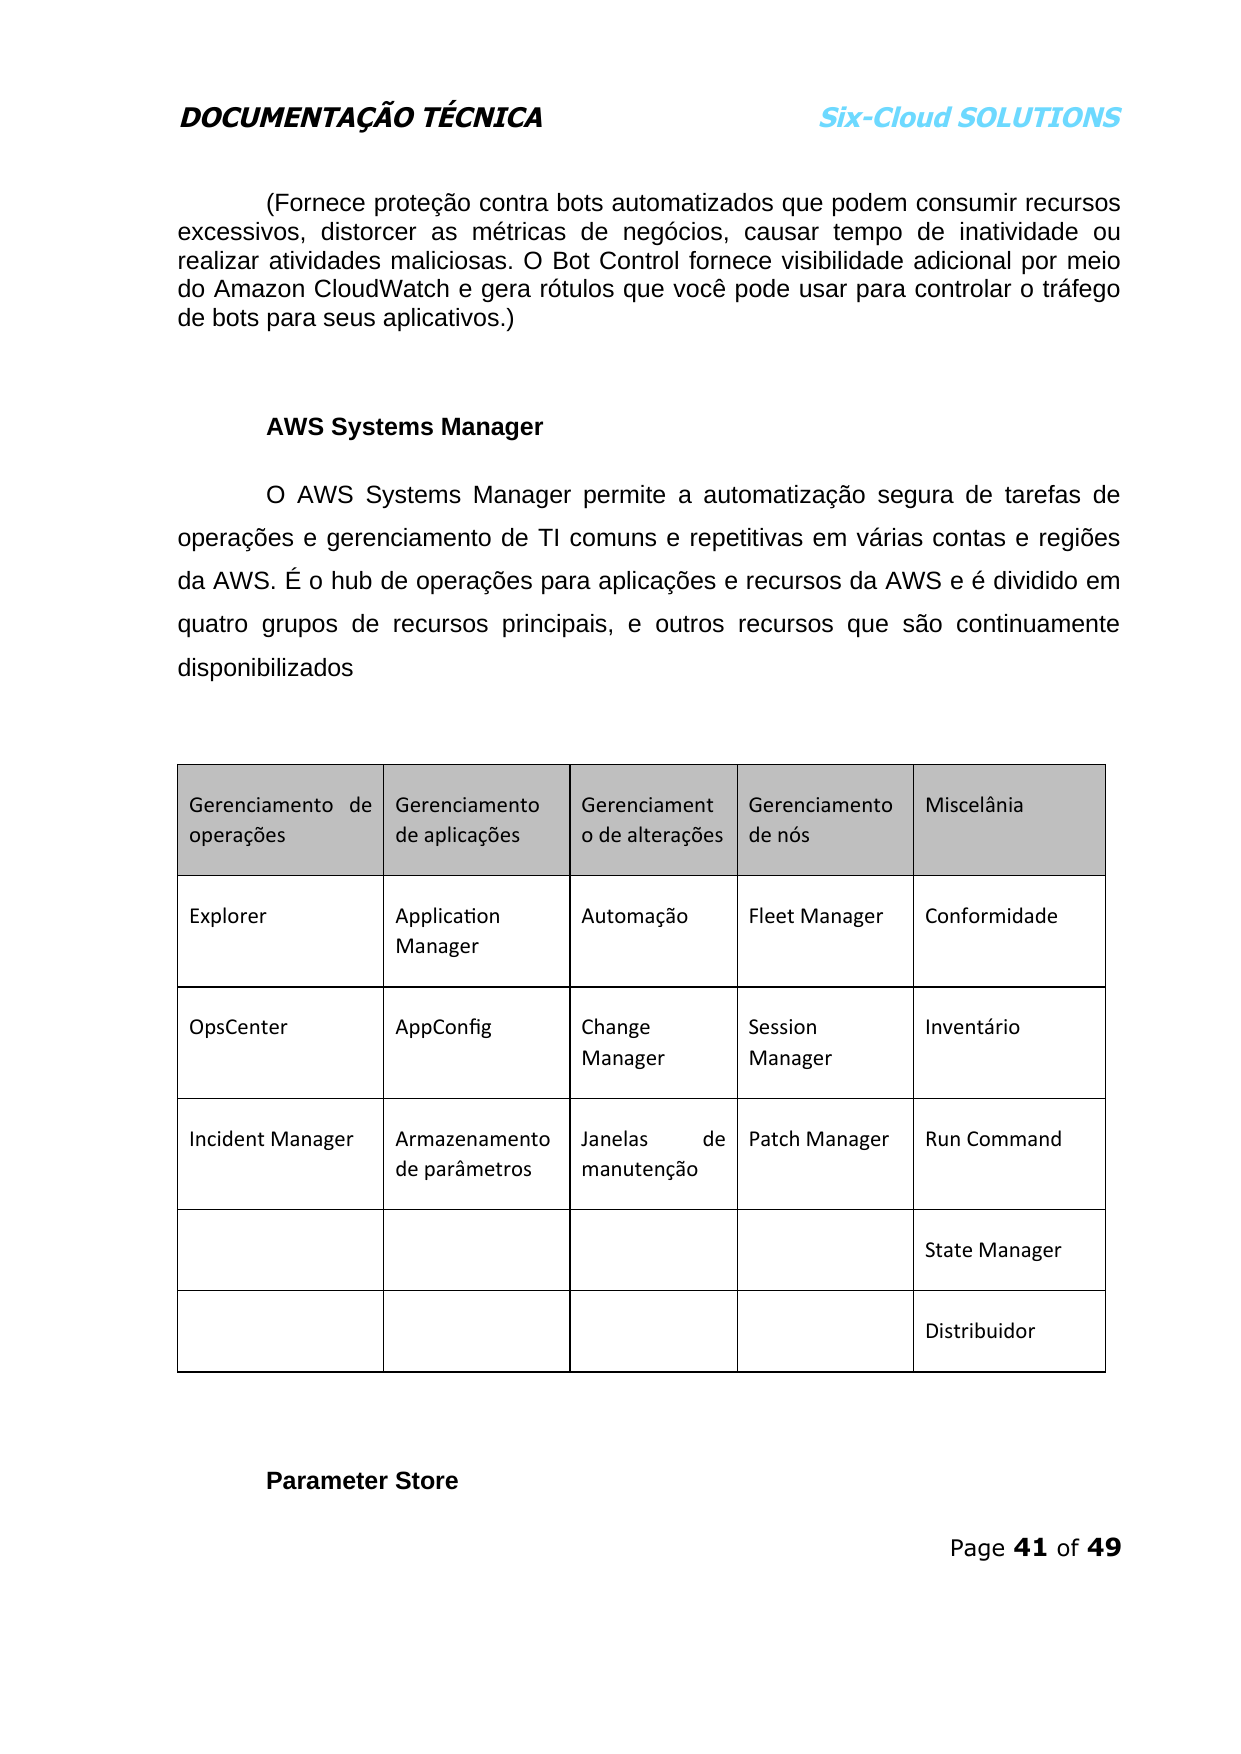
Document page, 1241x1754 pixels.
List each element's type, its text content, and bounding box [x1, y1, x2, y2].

table_cell Session Manager [738, 988, 913, 1098]
table_cell Distribuidor [914, 1291, 1105, 1371]
table_cell [571, 1210, 737, 1290]
table_cell [738, 1291, 913, 1371]
table_cell AppConfig [384, 988, 569, 1098]
table_header Gerenciamento de nós [738, 765, 913, 875]
table_cell [738, 1210, 913, 1290]
table_cell Incident Manager [178, 1099, 383, 1209]
table_header Gerenciamento de operações [178, 765, 383, 875]
table_cell Armazenamento de parâmetros [384, 1099, 569, 1209]
table_cell Janelas de manutenção [571, 1099, 737, 1209]
table_cell [178, 1291, 383, 1371]
table_cell Inventário [914, 988, 1105, 1098]
table_cell Automação [571, 876, 737, 986]
table_header Gerenciamento de aplicações [384, 765, 569, 875]
text AWS Systems Manager [177, 412, 1122, 441]
table_cell Change Manager [571, 988, 737, 1098]
table_cell Conformidade [914, 876, 1105, 986]
table_cell State Manager [914, 1210, 1105, 1290]
table_cell [178, 1210, 383, 1290]
text Parameter Store [177, 1466, 1122, 1494]
table_header Gerenciamento de alterações [571, 765, 737, 875]
table_cell Patch Manager [738, 1099, 913, 1209]
table_cell Run Command [914, 1099, 1105, 1209]
table_cell [384, 1210, 569, 1290]
table_cell [384, 1291, 569, 1371]
table_cell OpsCenter [178, 988, 383, 1098]
table_cell [571, 1291, 737, 1371]
text (Fornece proteção contra bots automatizados que podem consumir recursos excessivos, distorcer as métricas de negócios, causar tempo de inatividade ou realizar atividades maliciosas. O Bot Control fornece visibilidade adicional por meio do Amazon CloudWatch e gera rótulos que você pode usar para controlar o tráfego de bots para seus aplicativos.) [177, 188, 1122, 332]
table_cell Application Manager [384, 876, 569, 986]
table_cell Fleet Manager [738, 876, 913, 986]
text O AWS Systems Manager permite a automatização segura de tarefas de operações e gerenciamento de TI comuns e repetitivas em várias contas e regiões da AWS. É o hub de operações para aplicações e recursos da AWS e é dividido em quatro grupos de recursos principais, e outros recursos que são continuamente disponibilizados [177, 480, 1122, 681]
table_cell Explorer [178, 876, 383, 986]
table_header Miscelânia [914, 765, 1105, 875]
